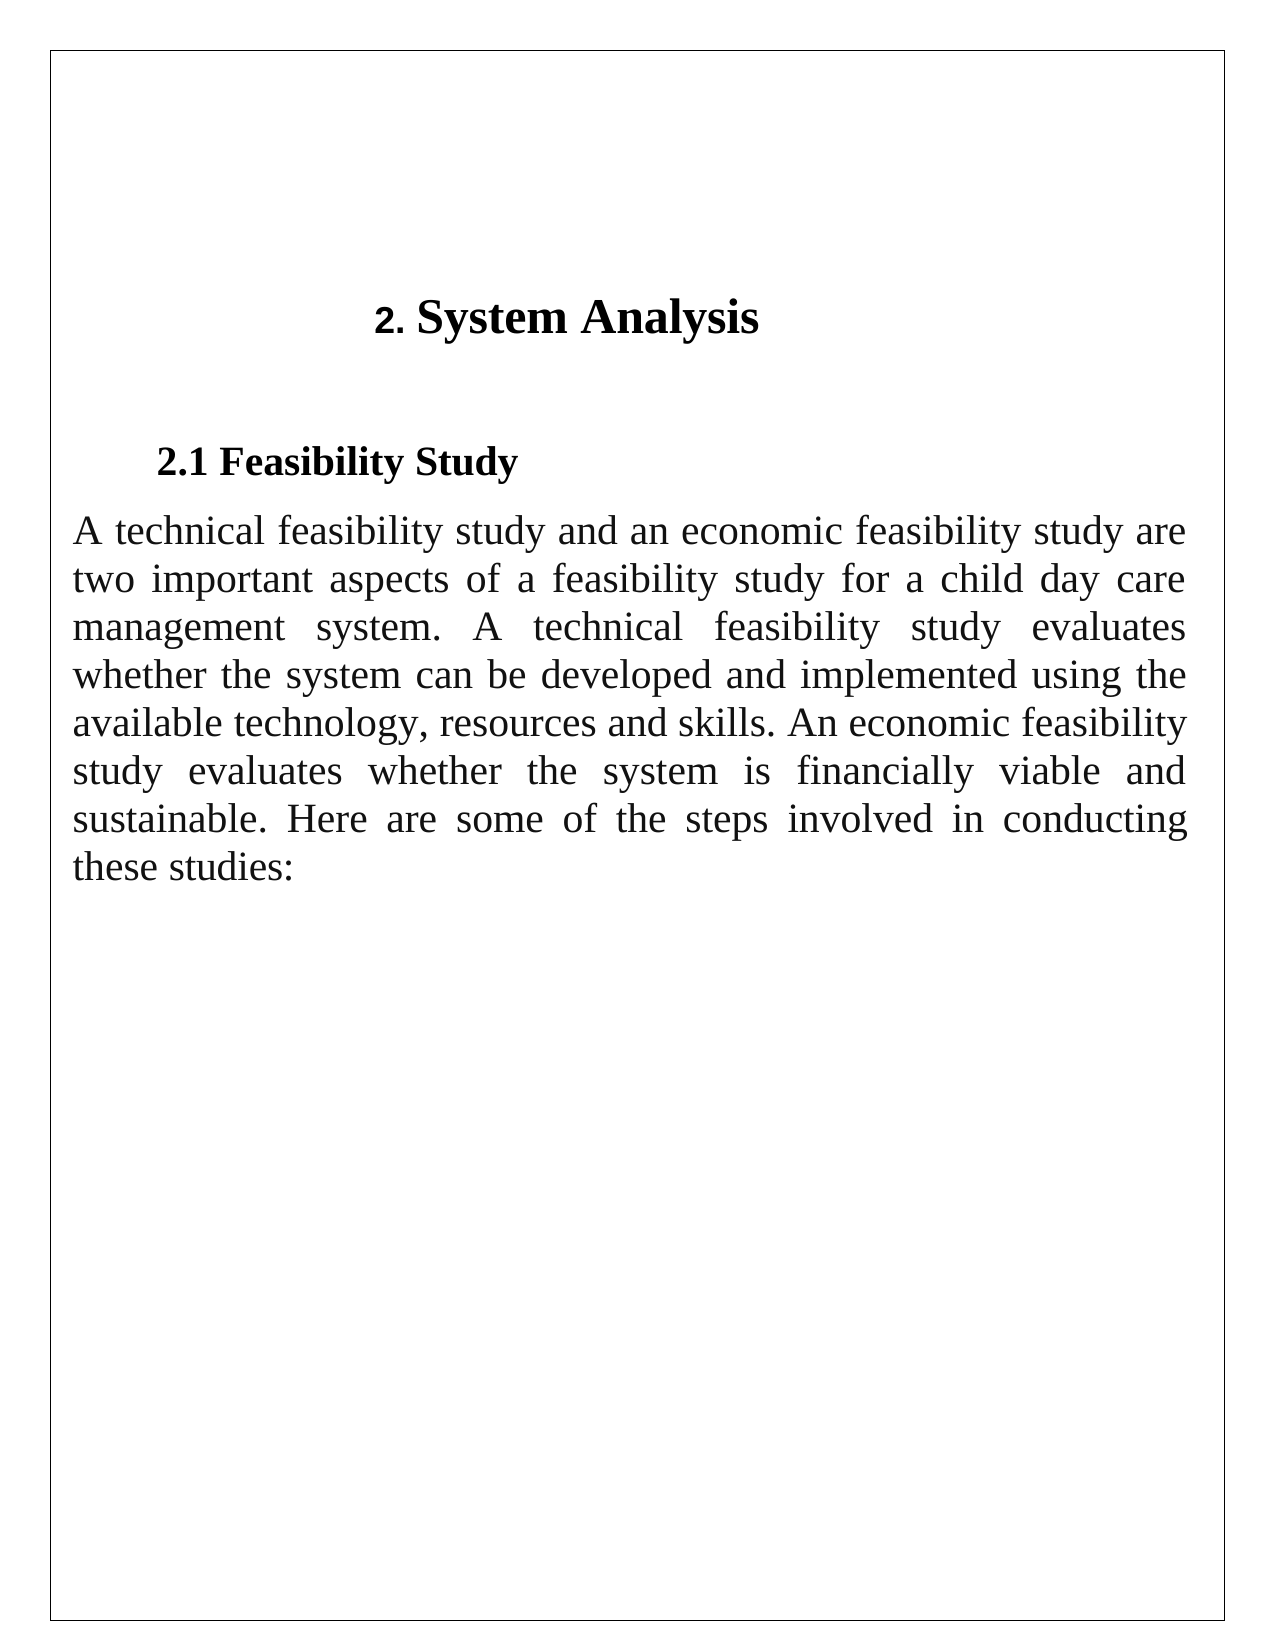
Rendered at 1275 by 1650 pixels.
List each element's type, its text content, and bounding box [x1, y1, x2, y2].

list Feasibility Study [156, 436, 1214, 484]
subtitle System Analysis [374, 287, 1214, 344]
text A technical feasibility study and an economic feasibility study are two important aspects of a feasibility study for a child day care management system. A technical feasibility study evaluates whether the system can be developed and implemented using the available technology, resources and skills. An economic feasibility study evaluates whether the system is financially viable and sustainable. Here are some of the steps involved in conducting these studies: [72, 506, 1188, 889]
